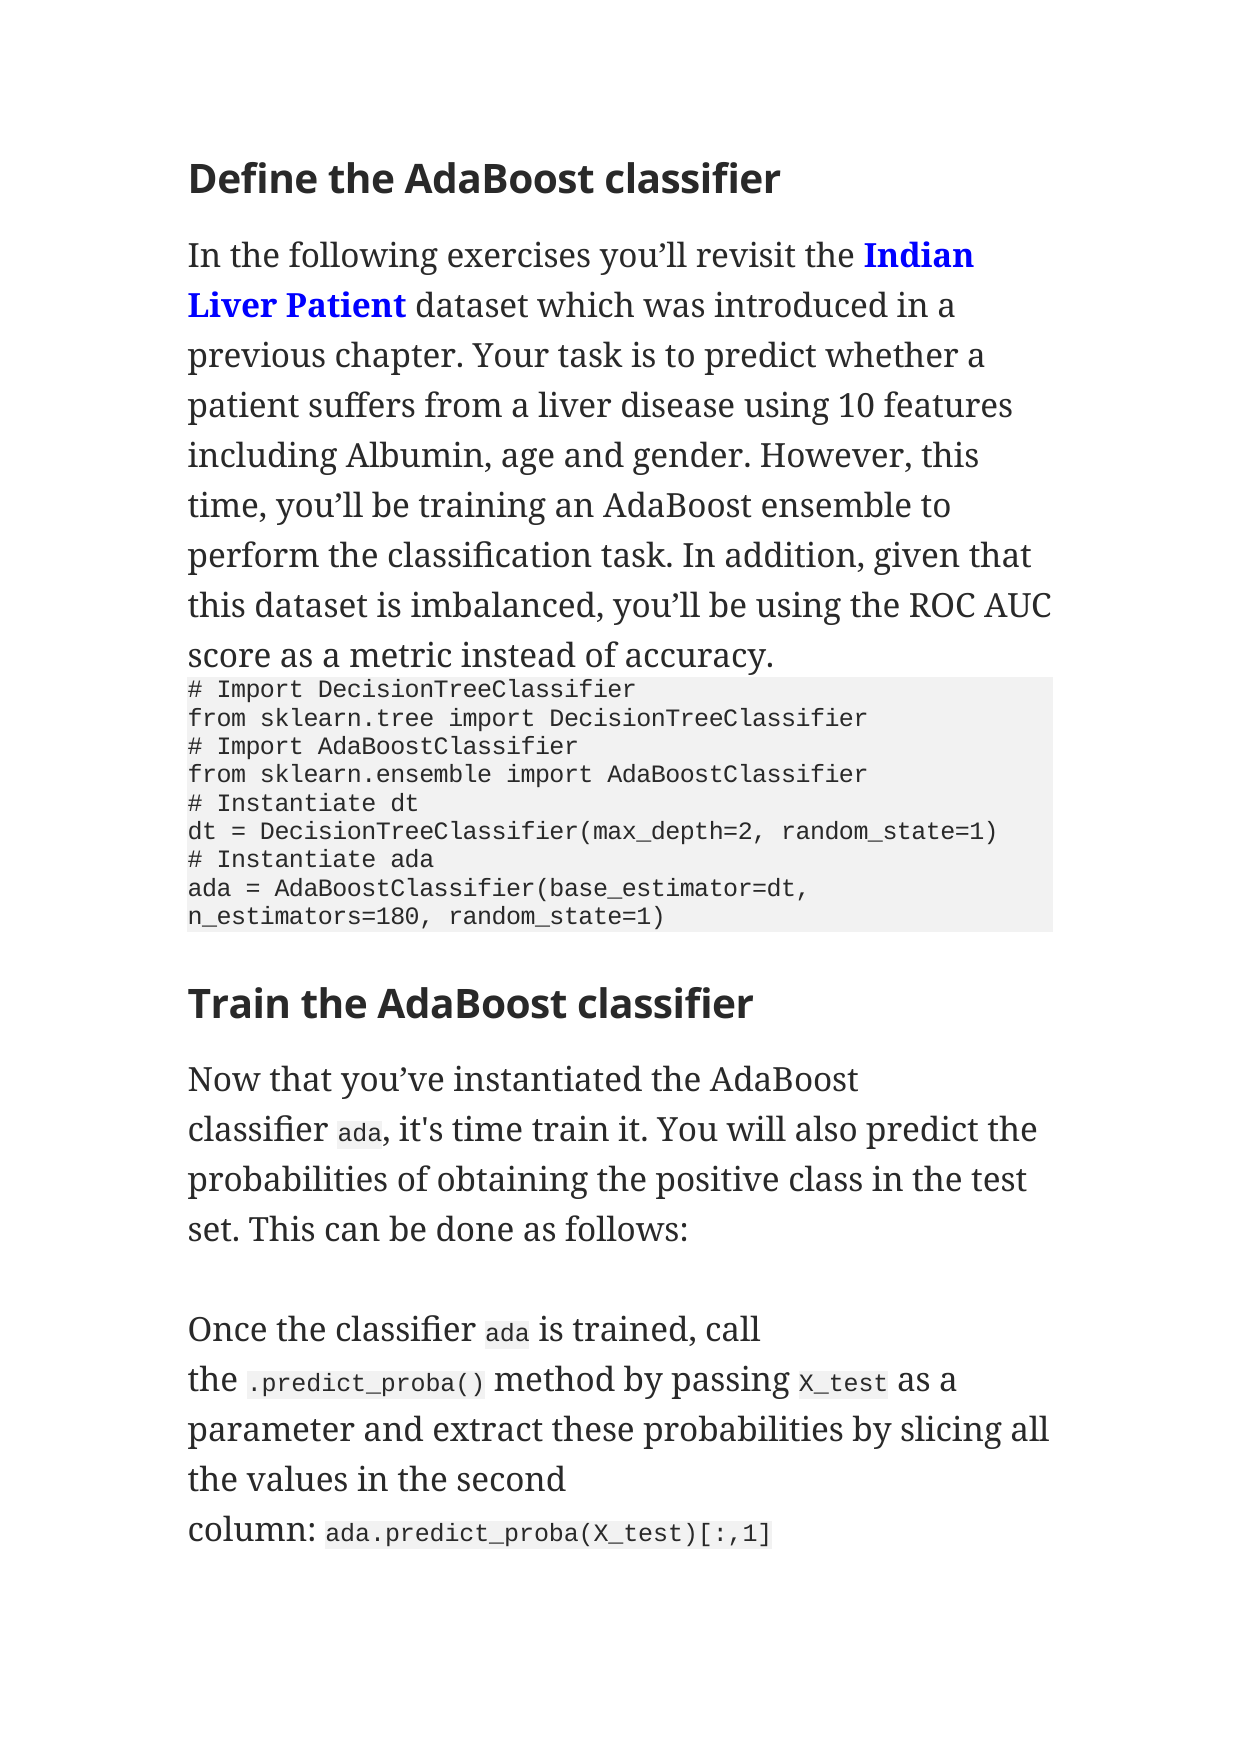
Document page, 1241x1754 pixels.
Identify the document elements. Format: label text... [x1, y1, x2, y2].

text # Import DecisionTreeClassifier from sklearn.tree import DecisionTreeClassifier [187, 677, 1053, 733]
text In the following exercises you’ll revisit the Indian Liver Patient dataset which was introduced in a previous chapter. Your task is to predict whether a patient suffers from a liver disease using 10 features including Albumin, age and gender. However, this time, you’ll be training an AdaBoost ensemble to perform the classification task. In addition, given that this dataset is imbalanced, you’ll be using the ROC AUC score as a metric instead of accuracy. [187, 227, 1053, 677]
text # Instantiate dt dt = DecisionTreeClassifier(max_depth=2, random_state=1) [187, 790, 1053, 847]
text Now that you’ve instantiated the AdaBoost classifier ada, it's time train it. You will also predict the probabilities of obtaining the positive class in the test set. This can be done as follows: [187, 1052, 1053, 1252]
text Train the AdaBoost classifier [187, 975, 1053, 1030]
text Define the AdaBoost classifier [187, 150, 1053, 205]
text Once the classifier ada is trained, call the .predict_proba() method by passing X_test as a parameter and extract these probabilities by slicing all the values in the second column: ada.predict_proba(X_test)[:,1] [187, 1302, 1053, 1552]
text # Import AdaBoostClassifier from sklearn.ensemble import AdaBoostClassifier [187, 733, 1053, 790]
text # Instantiate ada ada = AdaBoostClassifier(base_estimator=dt, n_estimators=180, random_state=1) [187, 847, 1053, 932]
